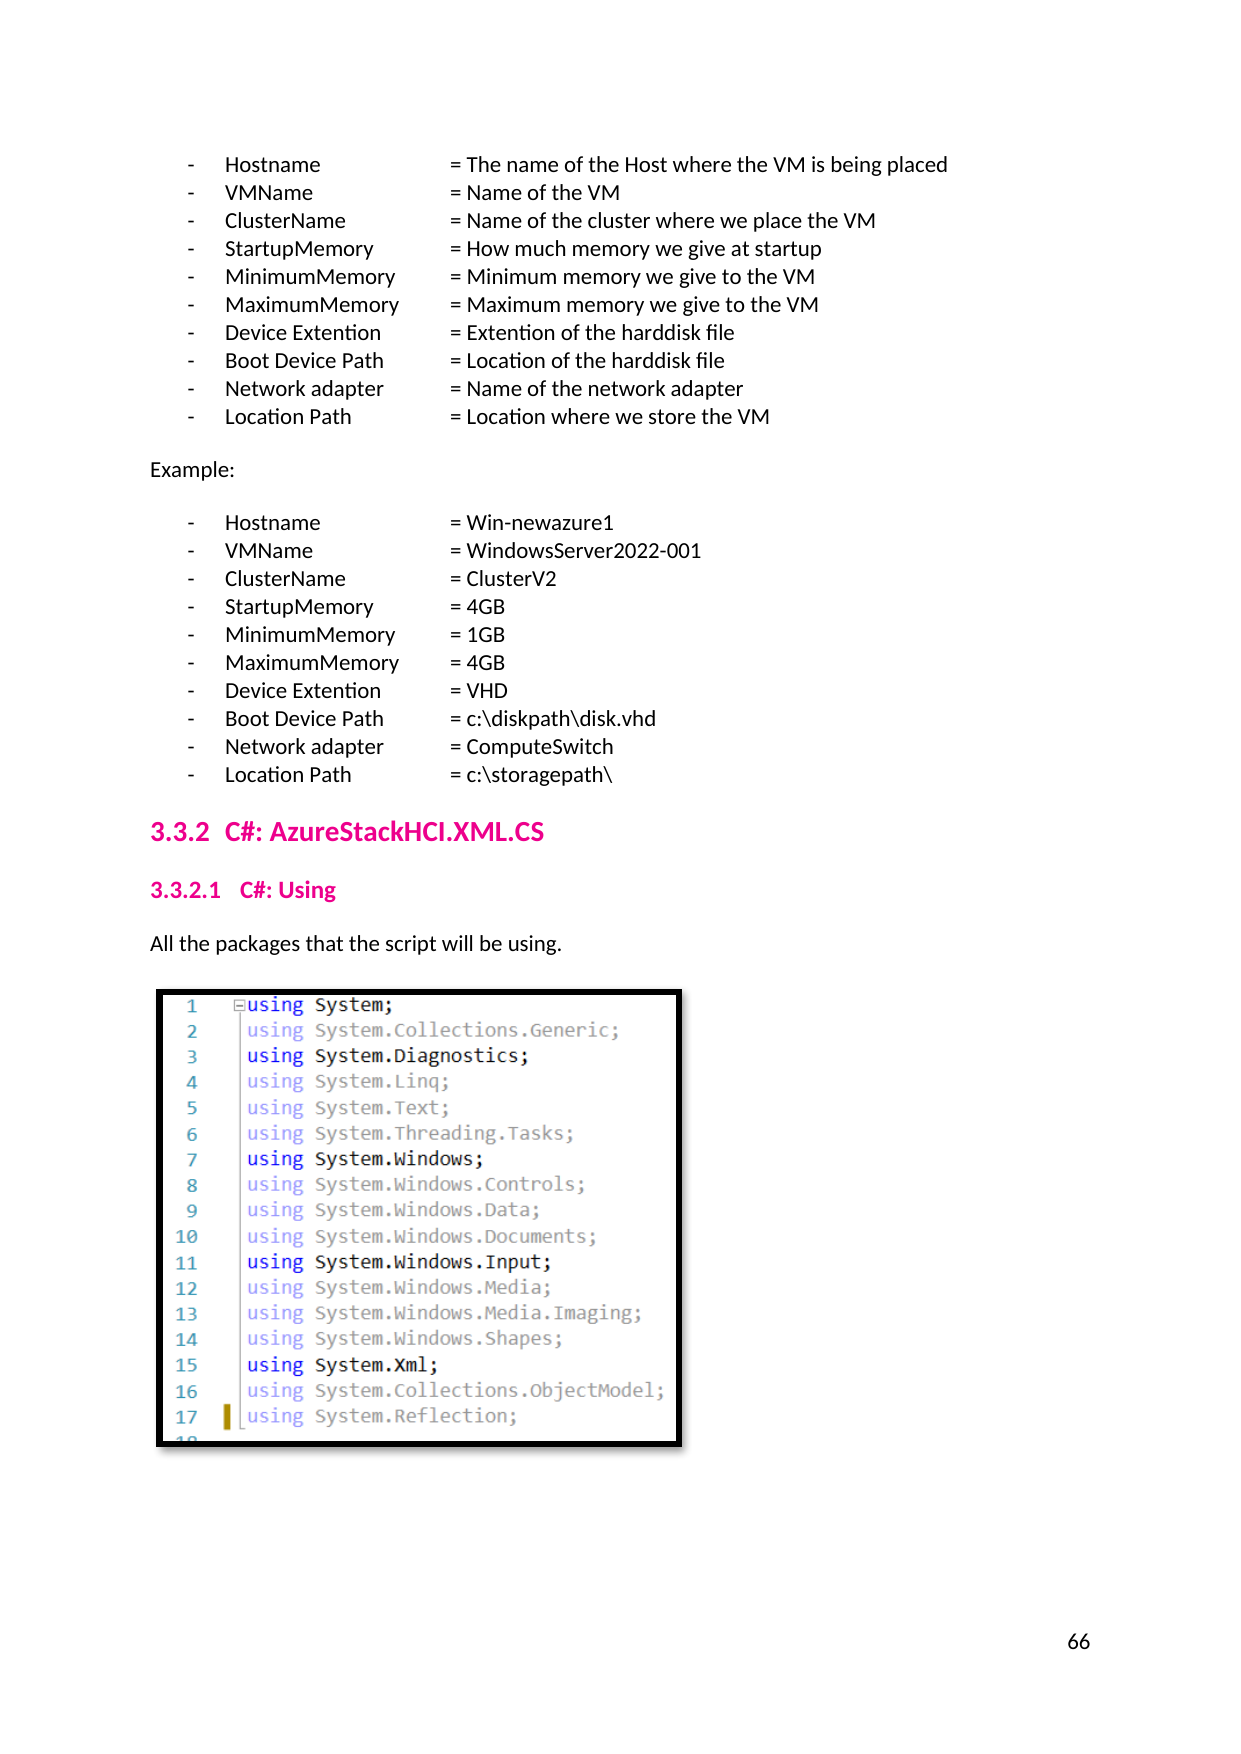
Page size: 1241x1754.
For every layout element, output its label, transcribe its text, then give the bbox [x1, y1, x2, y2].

subtitle C#: Using [150, 874, 1090, 904]
list StartupMemory = 4GB [187, 592, 1090, 620]
list MinimumMemory = 1GB [187, 620, 1090, 648]
list StartupMemory = How much memory we give at startup [187, 234, 1090, 262]
list Network adapter = ComputeSwitch [187, 732, 1090, 760]
list VMName = WindowsServer2022-001 [187, 536, 1090, 564]
list Boot Device Path = Location of the harddisk file [187, 346, 1090, 374]
list MaximumMemory = Maximum memory we give to the VM [187, 290, 1090, 318]
text All the packages that the script will be using. [150, 929, 1090, 958]
list MinimumMemory = Minimum memory we give to the VM [187, 262, 1090, 290]
list ClusterName = Name of the cluster where we place the VM [187, 206, 1090, 234]
list Hostname = Win-newazure1 [187, 508, 1090, 536]
text Example: [150, 455, 1090, 483]
list Hostname = The name of the Host where the VM is being placed [187, 150, 1090, 178]
subtitle C#: AzureStackHCI.XML.CS [150, 813, 1090, 849]
list Network adapter = Name of the network adapter [187, 374, 1090, 402]
list ClusterName = ClusterV2 [187, 564, 1090, 592]
list Location Path = c:\storagepath\ [187, 760, 1090, 788]
list Device Extention = VHD [187, 676, 1090, 704]
list Location Path = Location where we store the VM [187, 402, 1090, 430]
picture [163, 995, 676, 1441]
list Boot Device Path = c:\diskpath\disk.vhd [187, 704, 1090, 732]
list Device Extention = Extention of the harddisk file [187, 318, 1090, 346]
list MaximumMemory = 4GB [187, 648, 1090, 676]
list VMName = Name of the VM [187, 178, 1090, 206]
